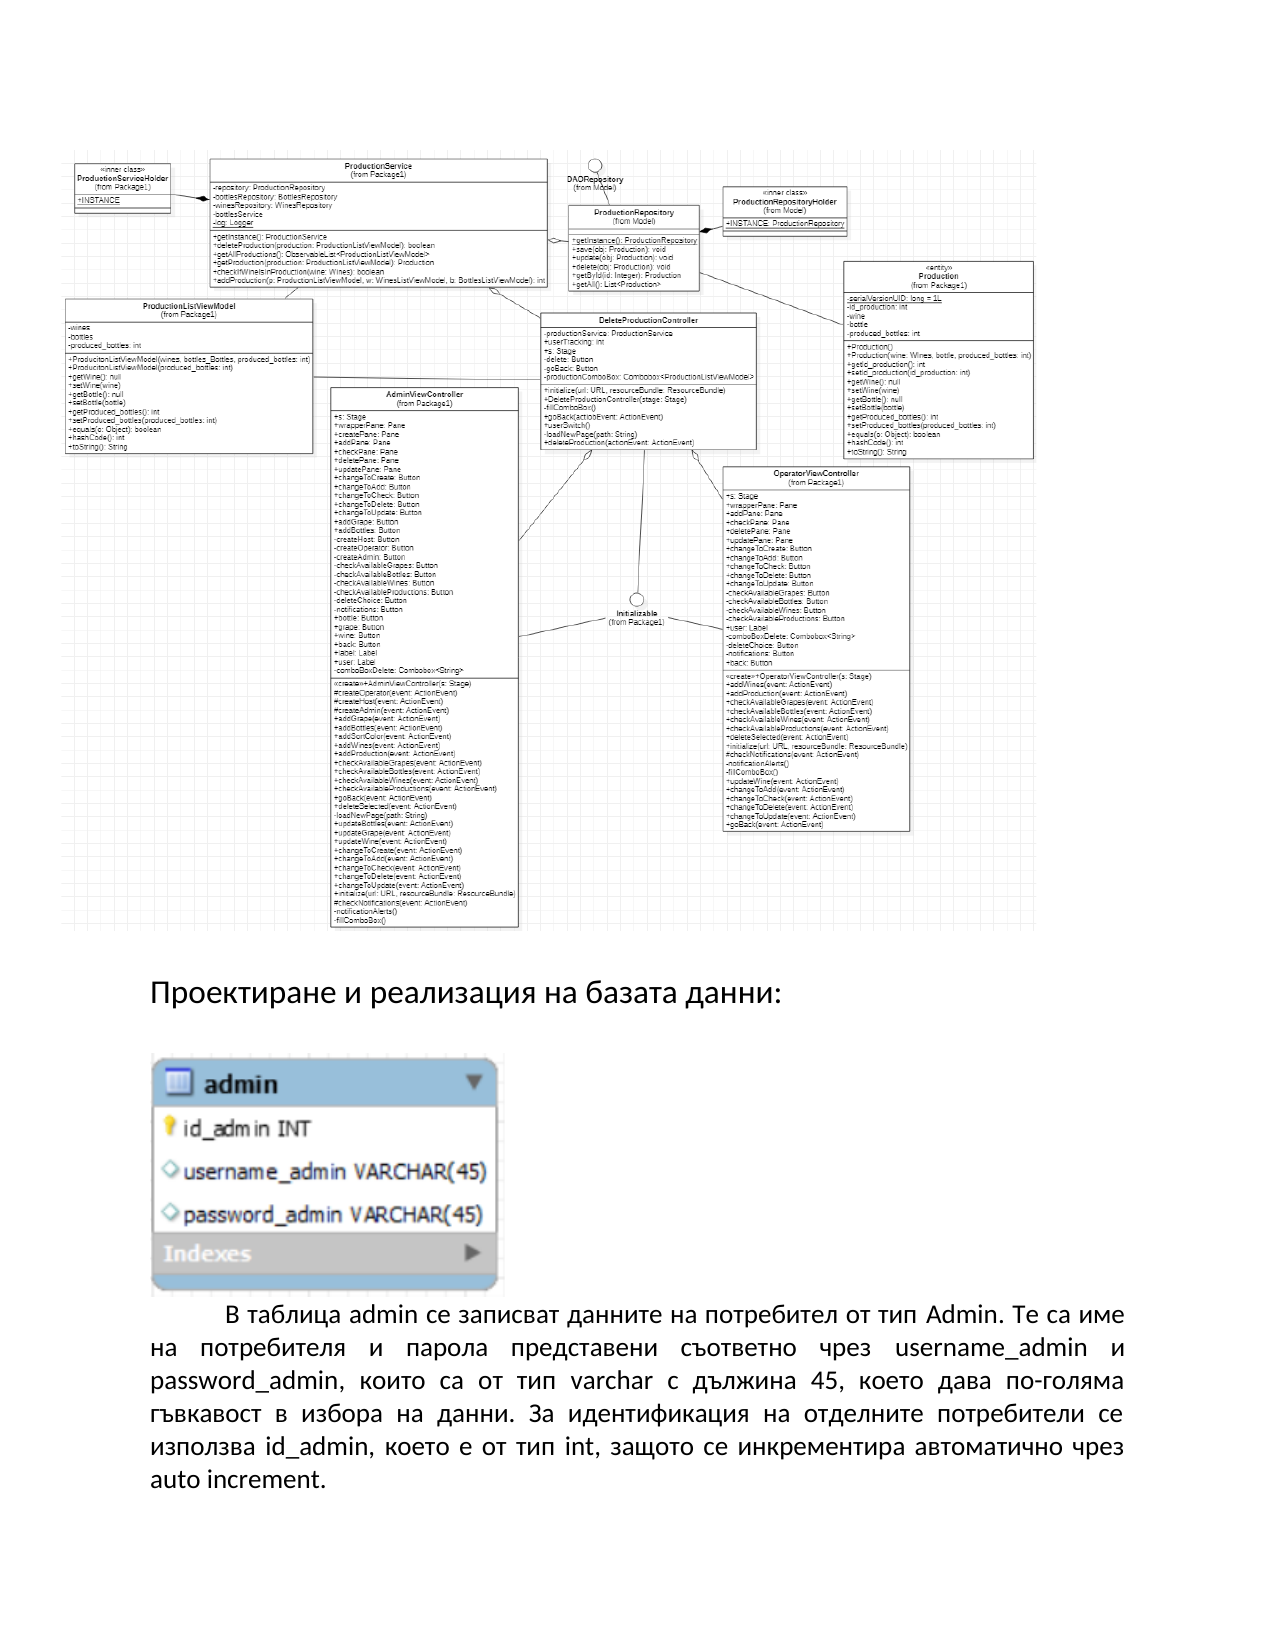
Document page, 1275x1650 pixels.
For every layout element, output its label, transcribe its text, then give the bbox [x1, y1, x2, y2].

text В таблица admin се записват данните на потребител от тип Аdmin. Те са име на потребителя и парола представени съответно чрез username_admin и password_admin, които са от тип varchar с дължина 45, което дава по-голяма гъвкавост в избора на данни. За идентификация на отделните потребители се използва id_admin, което е от тип int, защото се инкрементира автоматично чрез auto increment. [150, 1297, 1125, 1495]
text Проектиране и реализация на базата данни: [150, 971, 1125, 1012]
picture [61, 150, 1037, 931]
picture [150, 1053, 505, 1297]
